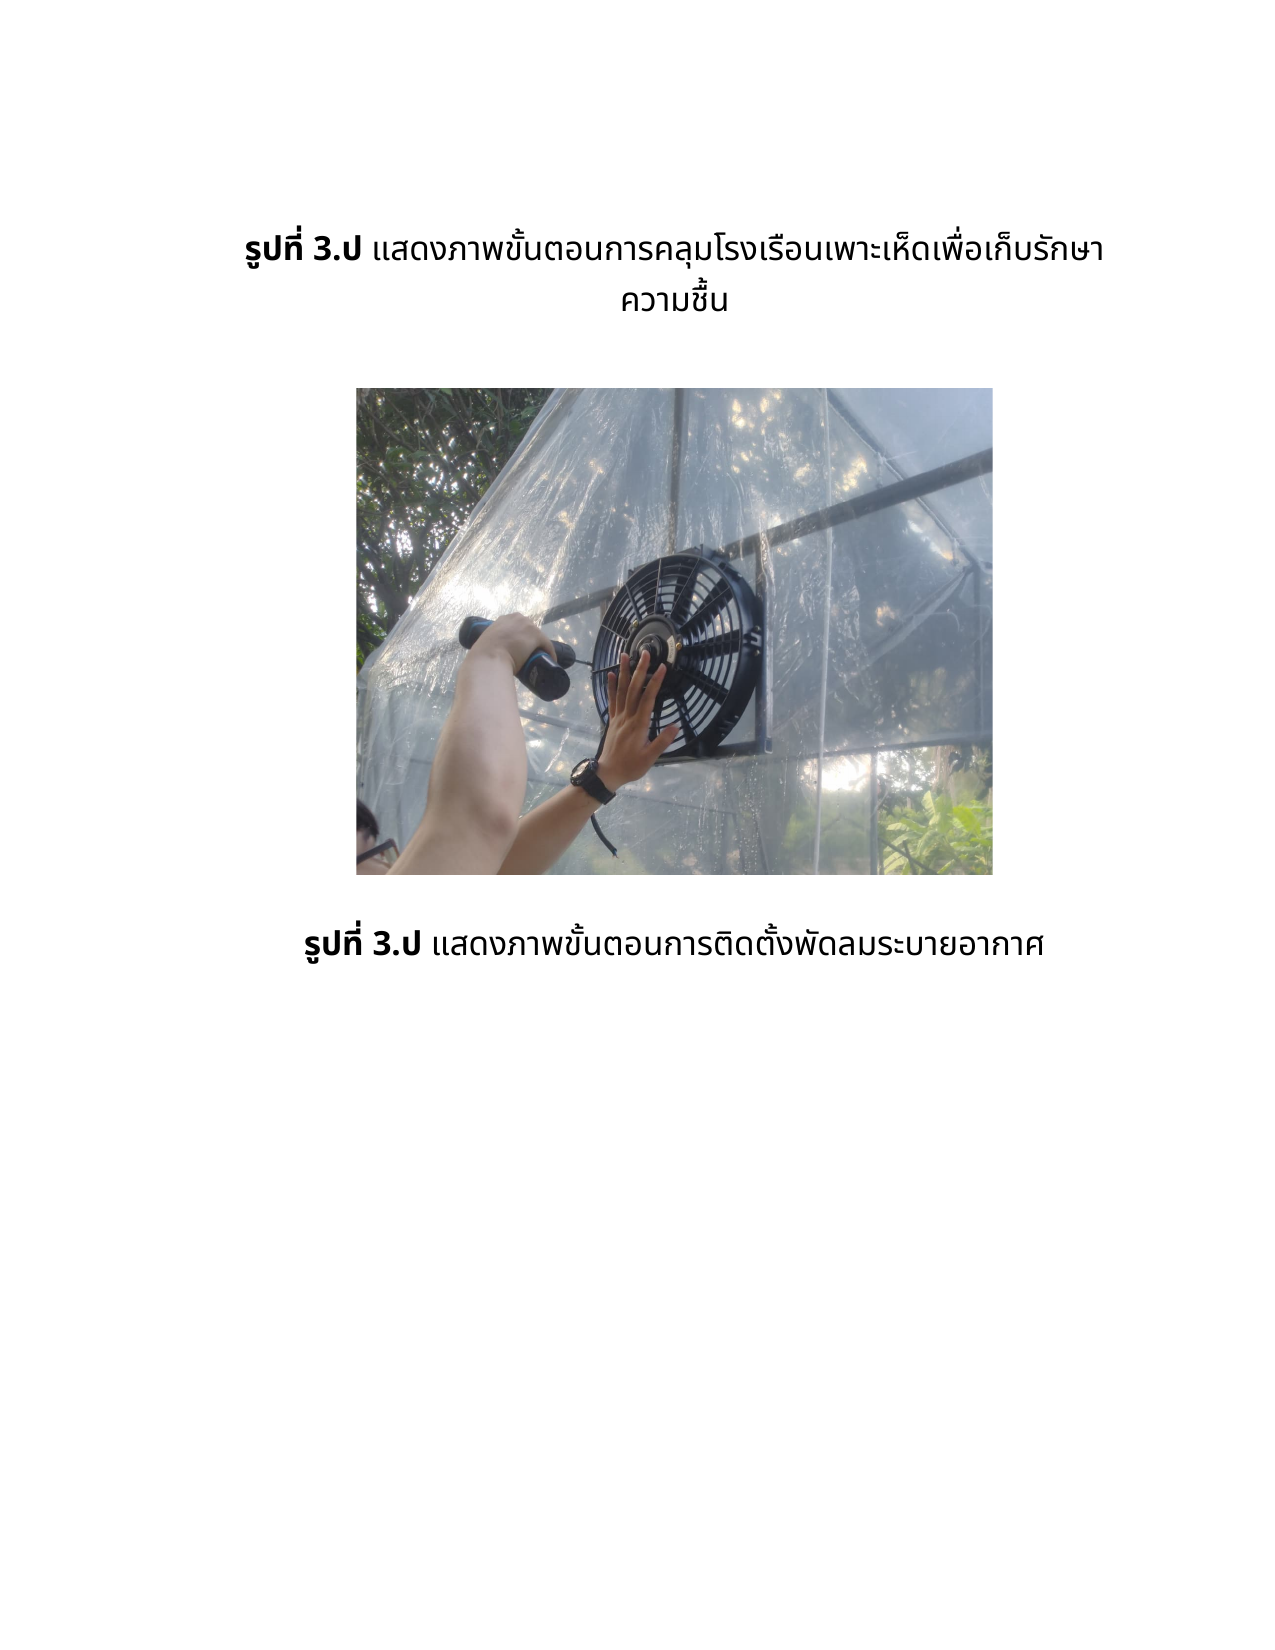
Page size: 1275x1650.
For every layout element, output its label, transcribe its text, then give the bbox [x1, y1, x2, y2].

table_header รูปที่ 3.ป แสดงภาพขั้นตอนการติดตั้งพัดลมระบายอากาศ [225, 388, 1124, 970]
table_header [225, 225, 1124, 326]
picture [356, 388, 993, 875]
